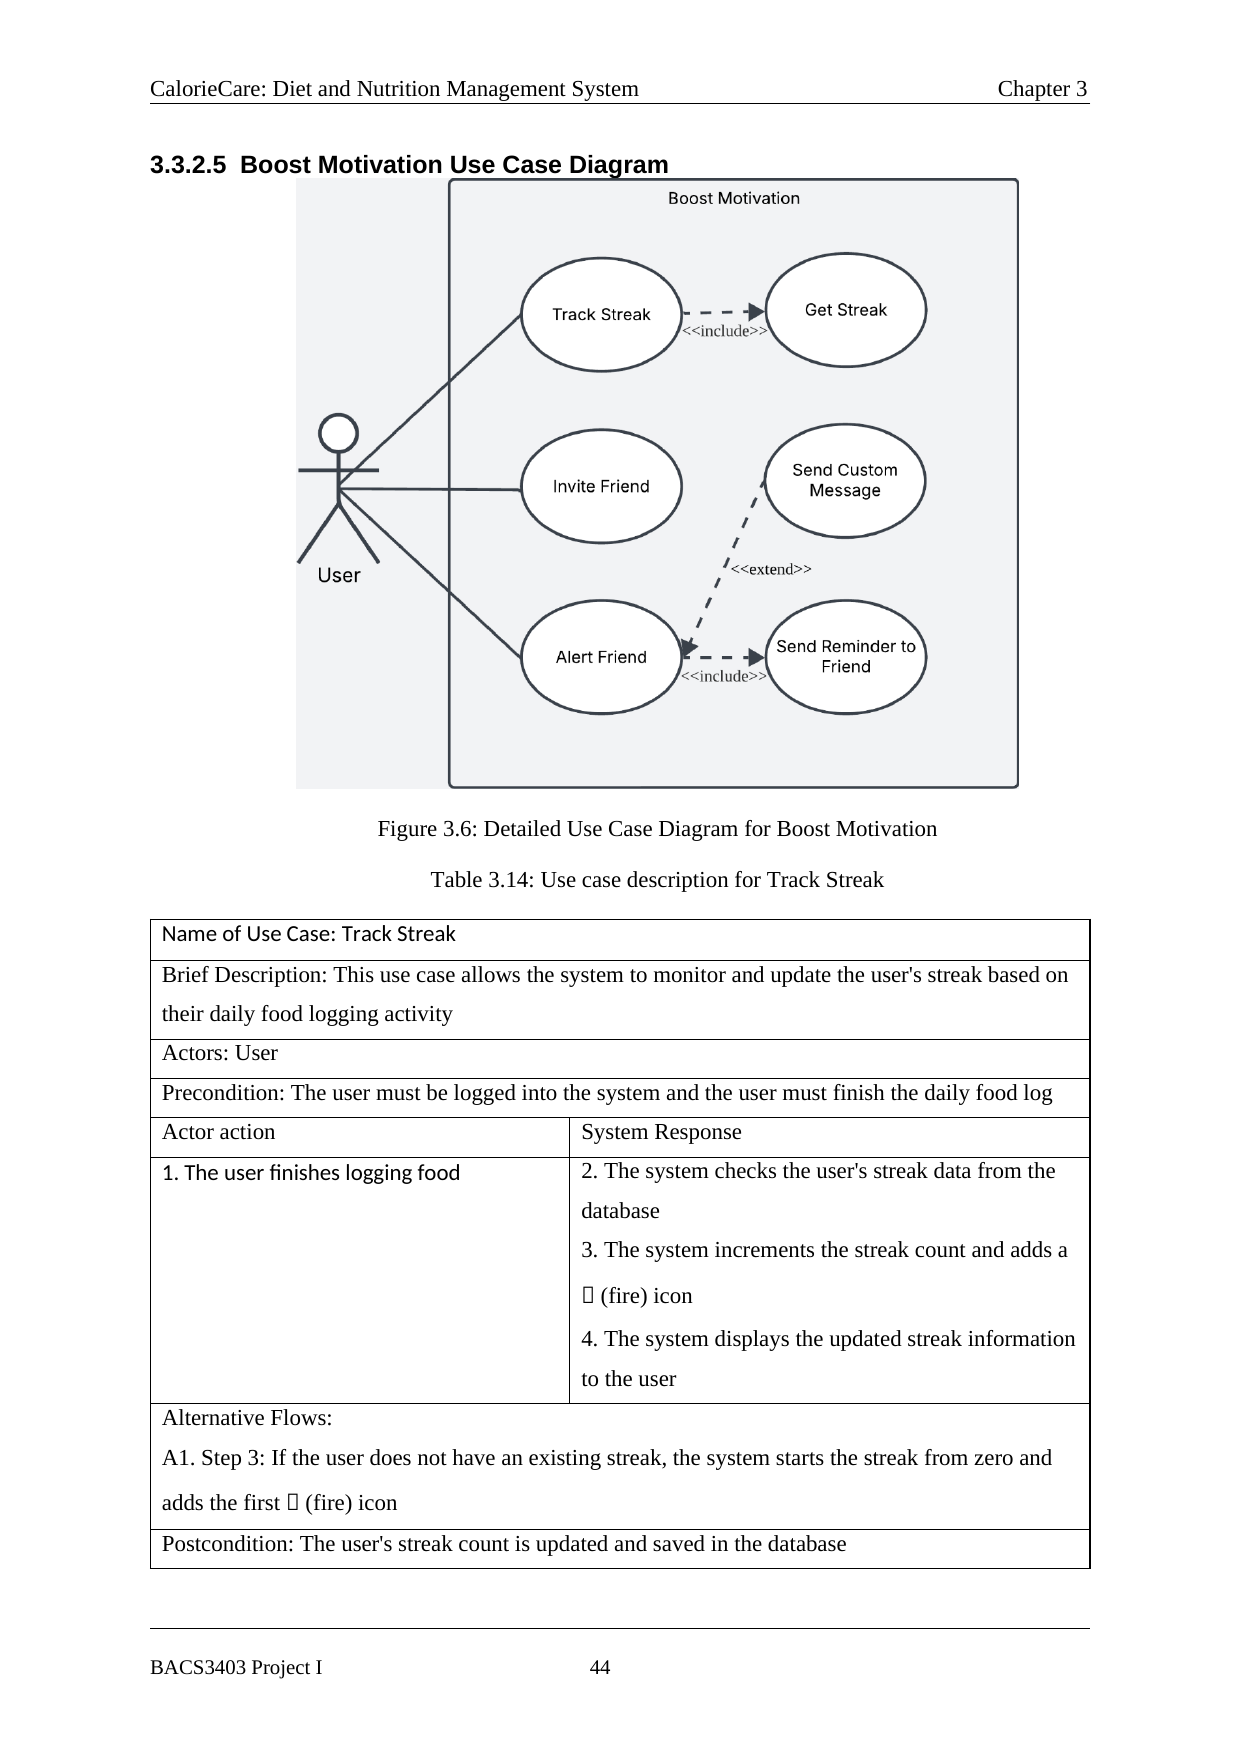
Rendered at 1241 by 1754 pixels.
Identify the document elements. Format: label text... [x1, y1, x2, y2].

subtitle Boost Motivation Use Case Diagram [150, 150, 1090, 179]
table_cell Postcondition: The user's streak count is updated and saved in the database [151, 1530, 1089, 1568]
text Figure 3.6: Detailed Use Case Diagram for Boost Motivation [225, 814, 1090, 841]
picture [296, 178, 1019, 789]
table_cell System Response [570, 1118, 1089, 1157]
table_cell 2. The system checks the user's streak data from the database 3. The system increments the streak count and adds a 🔥 (fire) icon 4. The system displays the updated streak information to the user [570, 1158, 1089, 1403]
table_cell Brief Description: This use case allows the system to monitor and update the user's streak based on their daily food logging activity [151, 961, 1089, 1038]
table_cell 1. The user finishes logging food [151, 1158, 569, 1403]
table_cell Actor action [151, 1118, 569, 1157]
table_header Name of Use Case: Track Streak [151, 920, 1089, 959]
table_cell Actors: User [151, 1040, 1089, 1078]
table_cell Precondition: The user must be logged into the system and the user must finish the daily food log [151, 1079, 1089, 1117]
text Table 3.14: Use case description for Track Streak [225, 867, 1090, 893]
table_cell Alternative Flows: A1. Step 3: If the user does not have an existing streak, the system starts the streak from zero and adds the first 🔥 (fire) icon [151, 1404, 1089, 1529]
